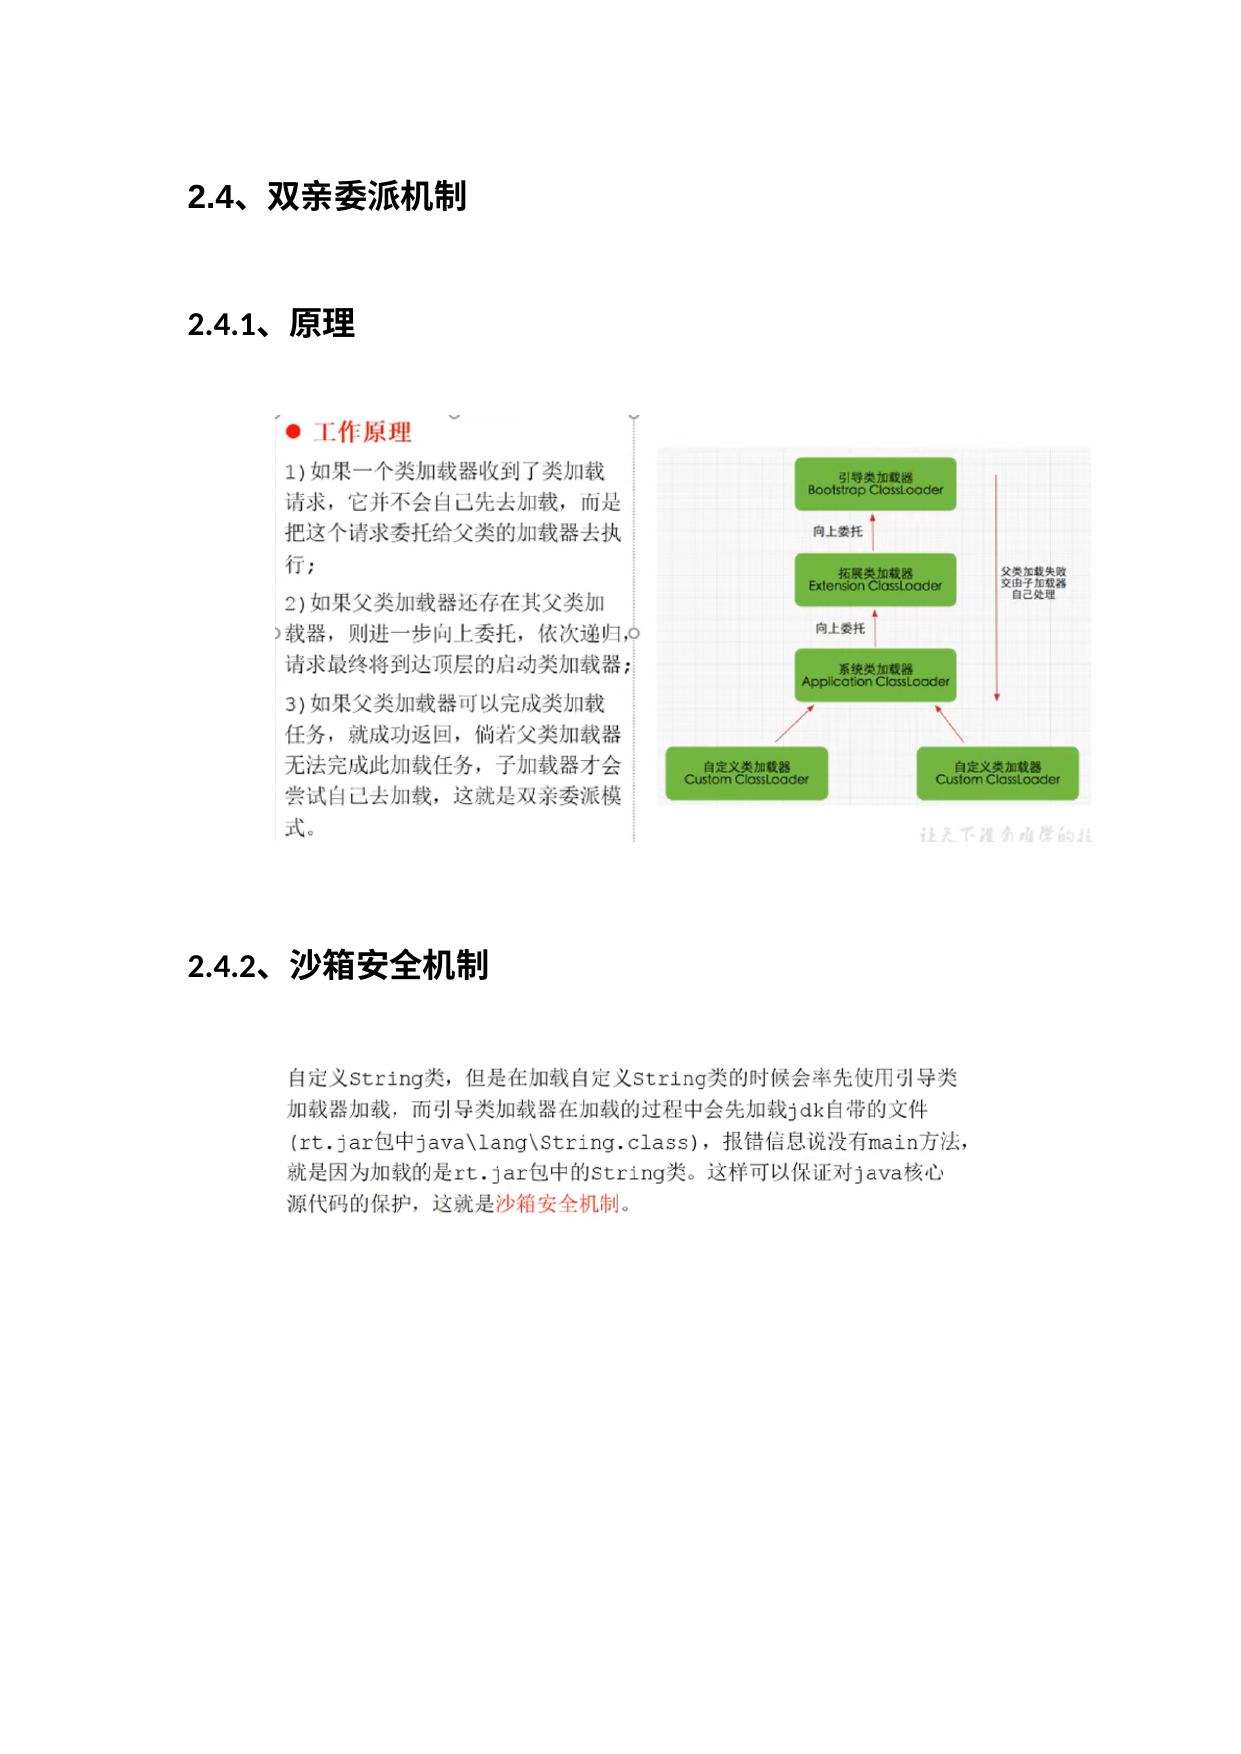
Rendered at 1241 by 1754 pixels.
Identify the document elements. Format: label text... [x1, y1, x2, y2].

subtitle 2.4.2、沙箱安全机制 [187, 930, 1053, 995]
picture [275, 415, 1095, 842]
subtitle 2.4.1、原理 [187, 289, 1053, 354]
picture [275, 1056, 977, 1226]
subtitle 2.4、双亲委派机制 [187, 162, 1053, 227]
